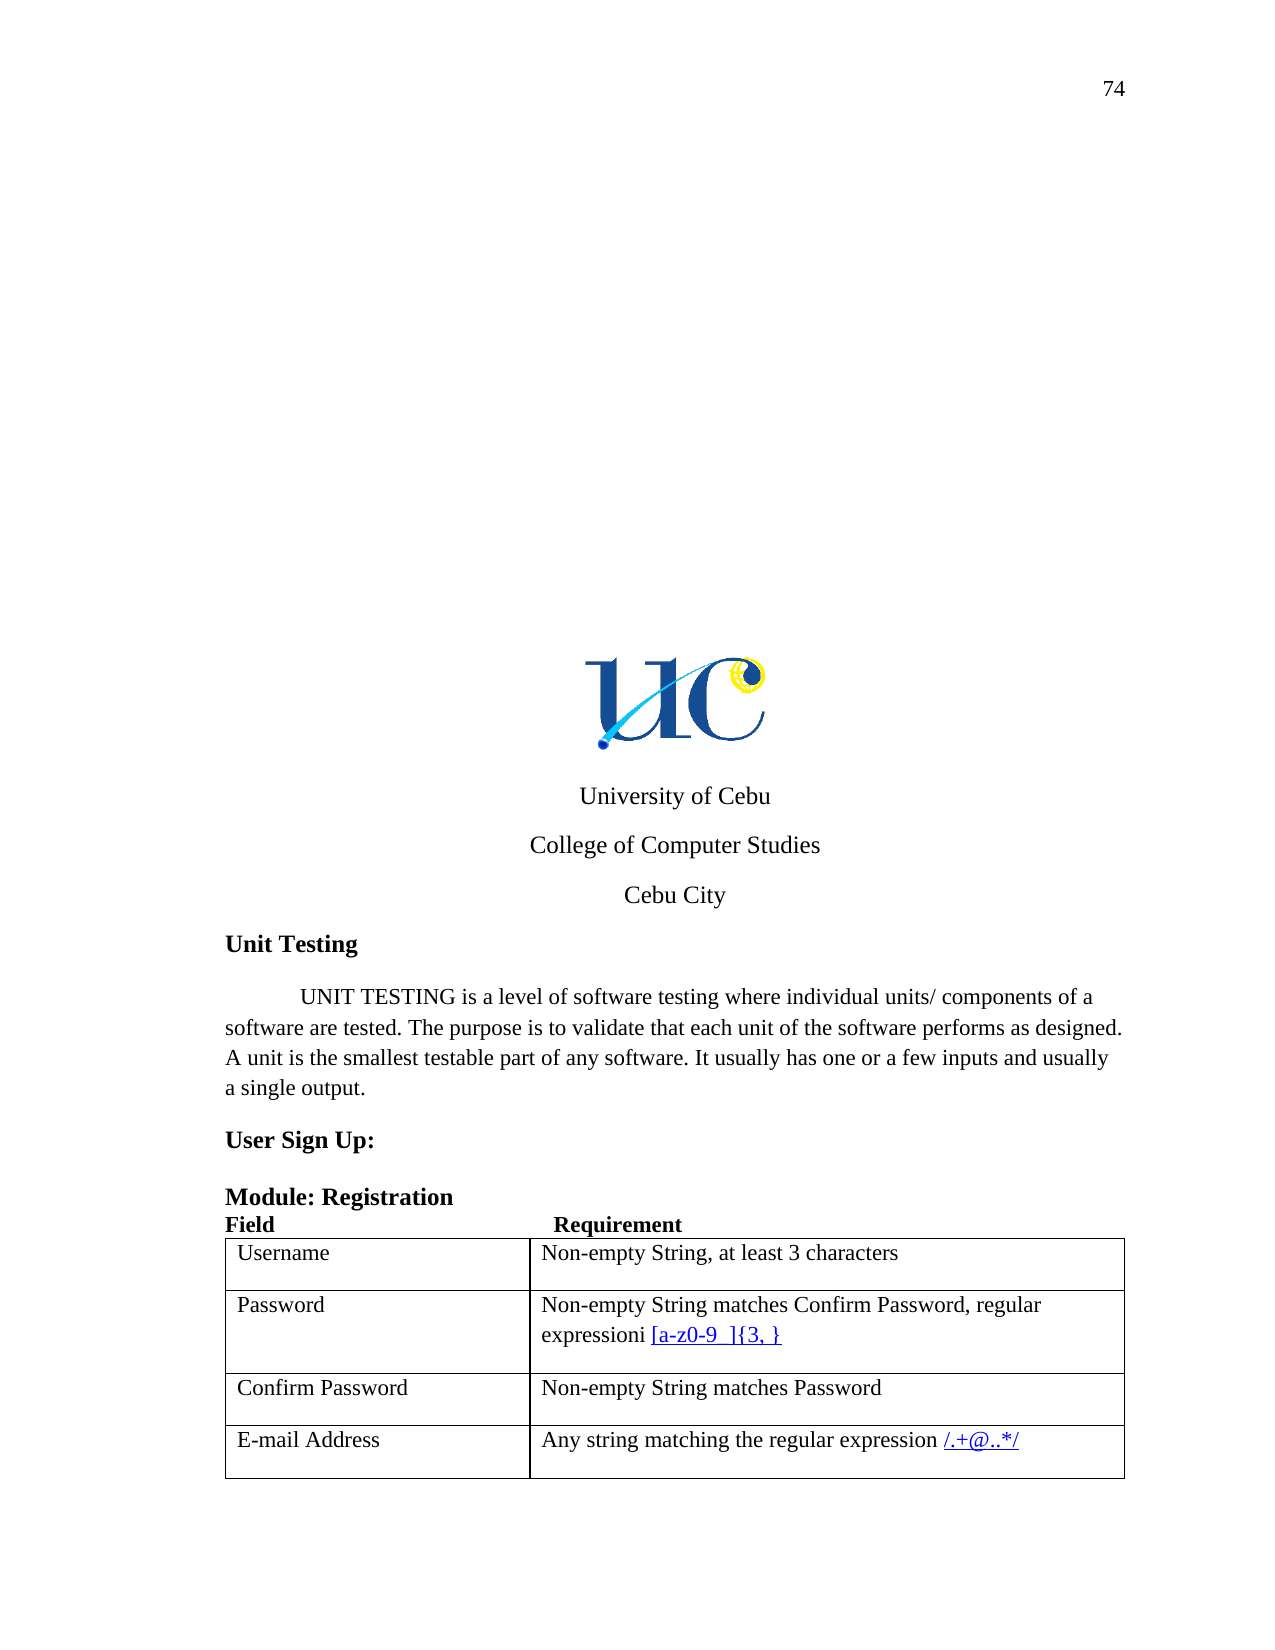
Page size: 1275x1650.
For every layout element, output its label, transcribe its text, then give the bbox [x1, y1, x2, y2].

text Unit Testing [225, 929, 1125, 958]
text Module: Registration [225, 1182, 1125, 1211]
text College of Computer Studies [225, 830, 1125, 859]
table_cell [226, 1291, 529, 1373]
text UNIT TESTING is a level of software testing where individual units/ components of a software are tested. The purpose is to validate that each unit of the software performs as designed. A unit is the smallest testable part of any software. It usually has one or a few inputs and usually a single output. [225, 983, 1125, 1100]
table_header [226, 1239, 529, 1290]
text Cebu City [225, 880, 1125, 909]
picture [579, 645, 771, 760]
text University of Cebu [225, 781, 1125, 809]
text Field Requirement [225, 1211, 1125, 1238]
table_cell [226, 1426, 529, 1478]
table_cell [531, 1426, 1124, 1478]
text User Sign Up: [225, 1125, 1125, 1154]
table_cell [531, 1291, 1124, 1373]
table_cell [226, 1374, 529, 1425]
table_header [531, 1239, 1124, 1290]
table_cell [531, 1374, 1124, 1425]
